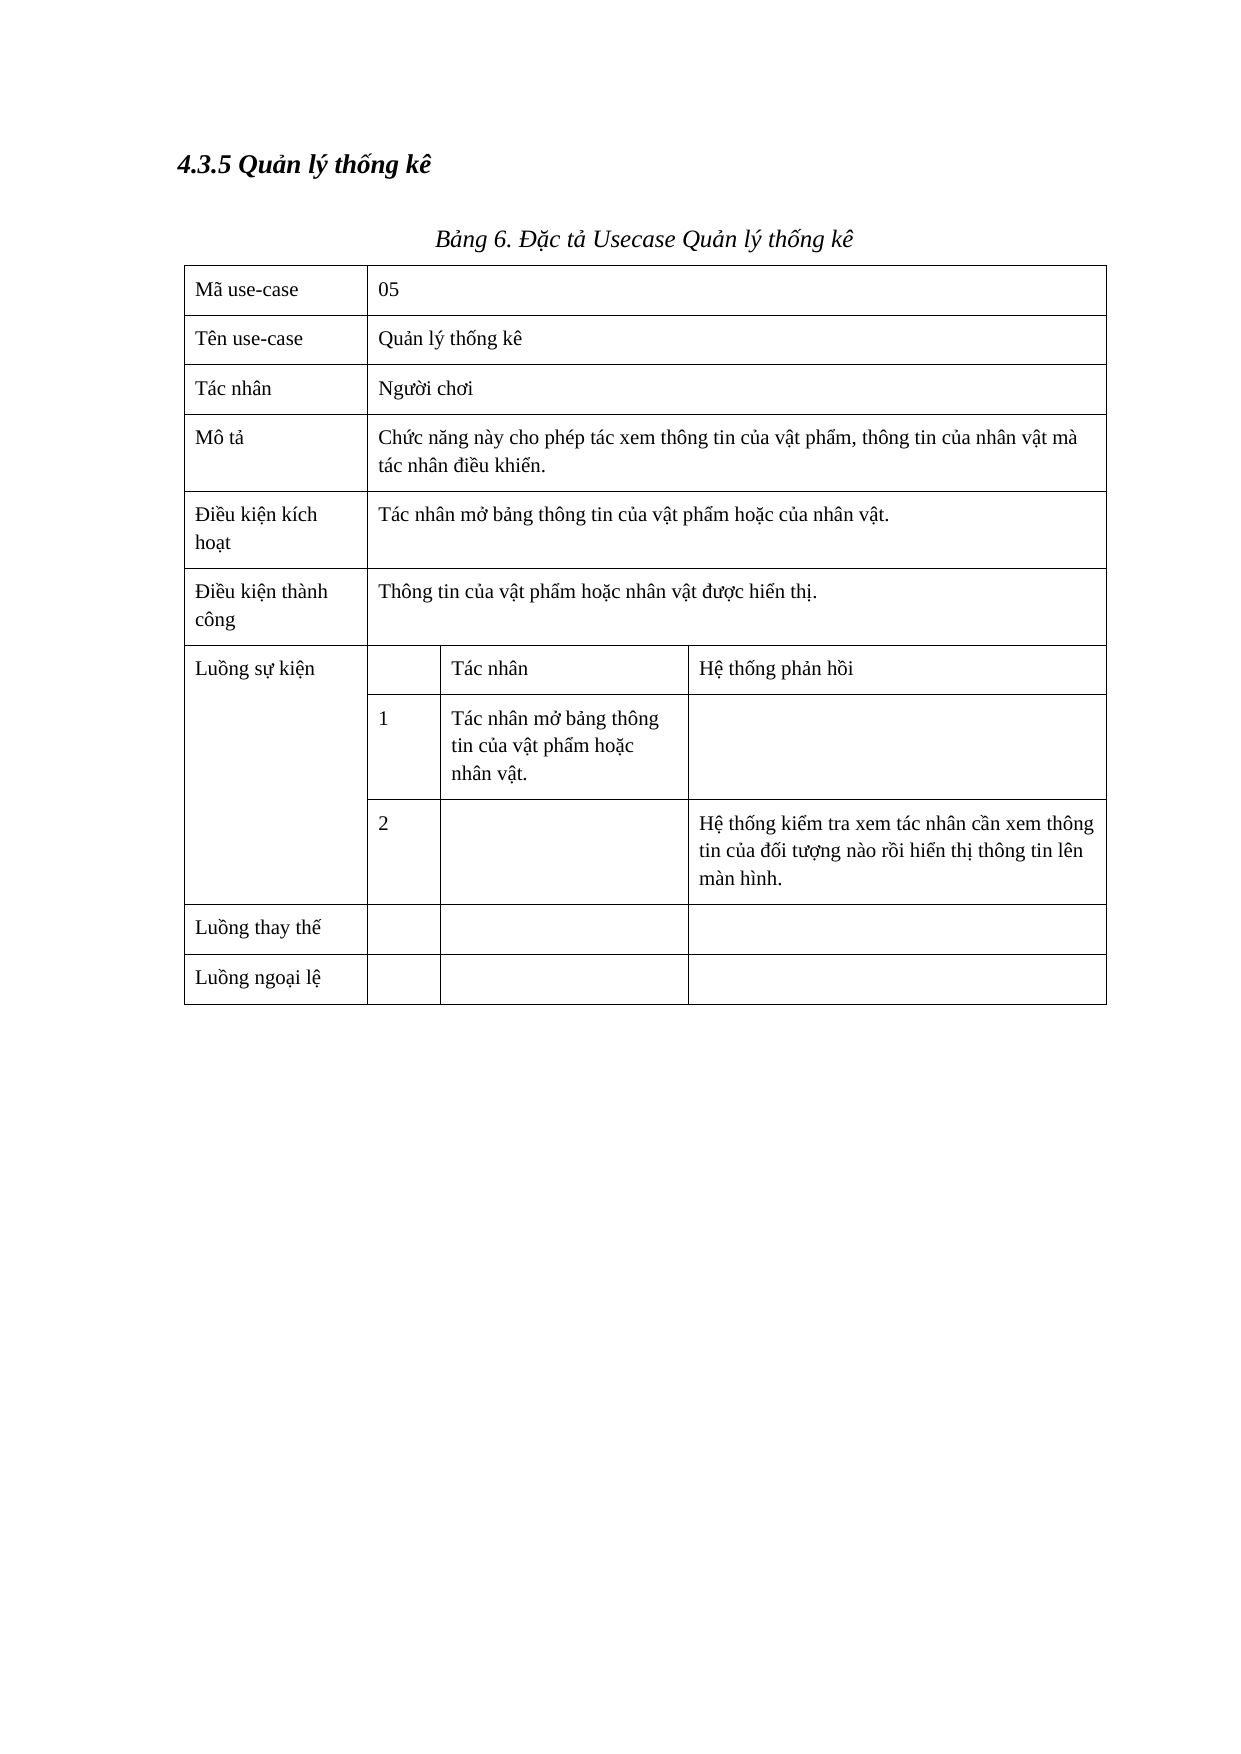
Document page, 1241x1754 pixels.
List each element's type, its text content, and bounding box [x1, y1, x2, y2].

subtitle Quản lý thống kê [177, 148, 1122, 179]
